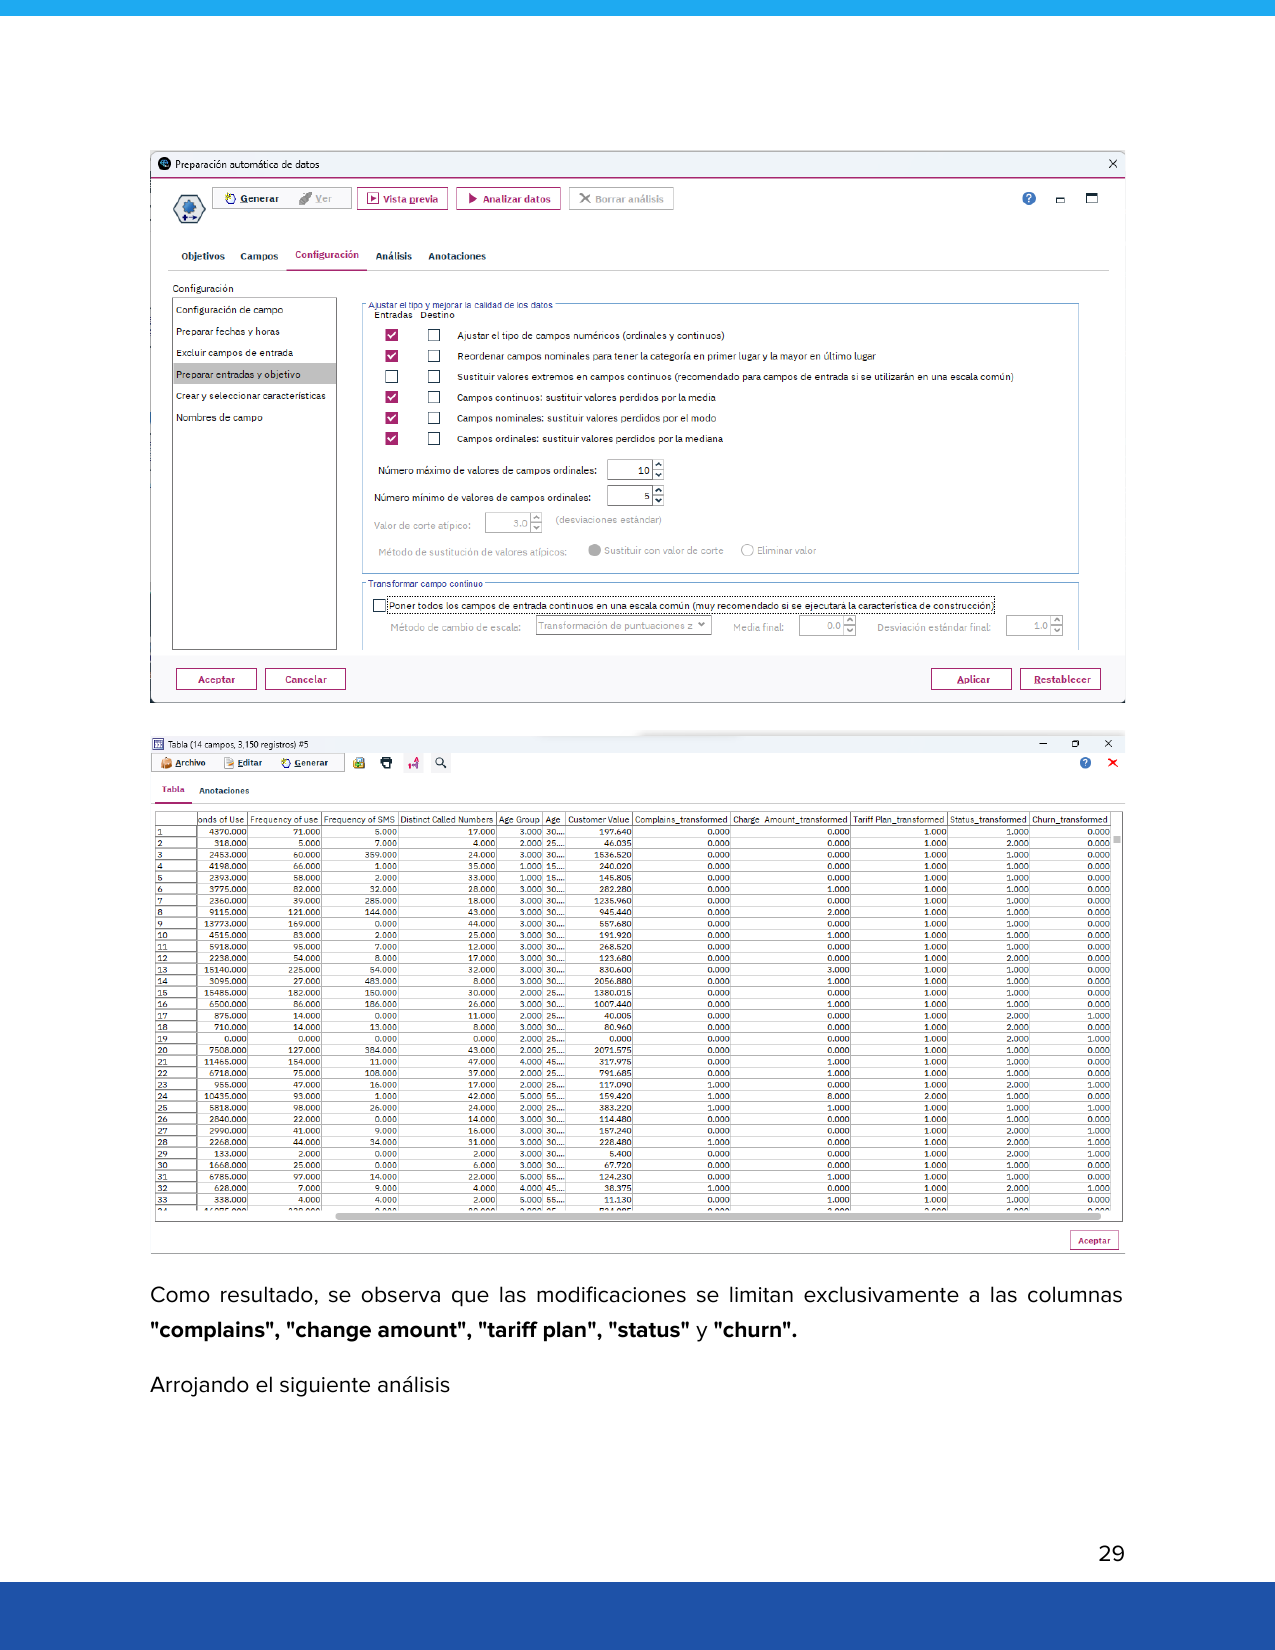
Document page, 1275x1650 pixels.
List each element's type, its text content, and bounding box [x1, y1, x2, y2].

picture [150, 730, 1125, 1254]
picture [0, 1582, 1275, 1650]
picture [150, 150, 1125, 703]
picture [0, 0, 1275, 16]
text Arrojando el siguiente análisis [150, 1372, 1125, 1400]
text Como resultado, se observa que las modificaciones se limitan exclusivamente a las columnas "complains", "change amount", "tariff plan", "status" y "churn". [150, 1281, 1125, 1344]
